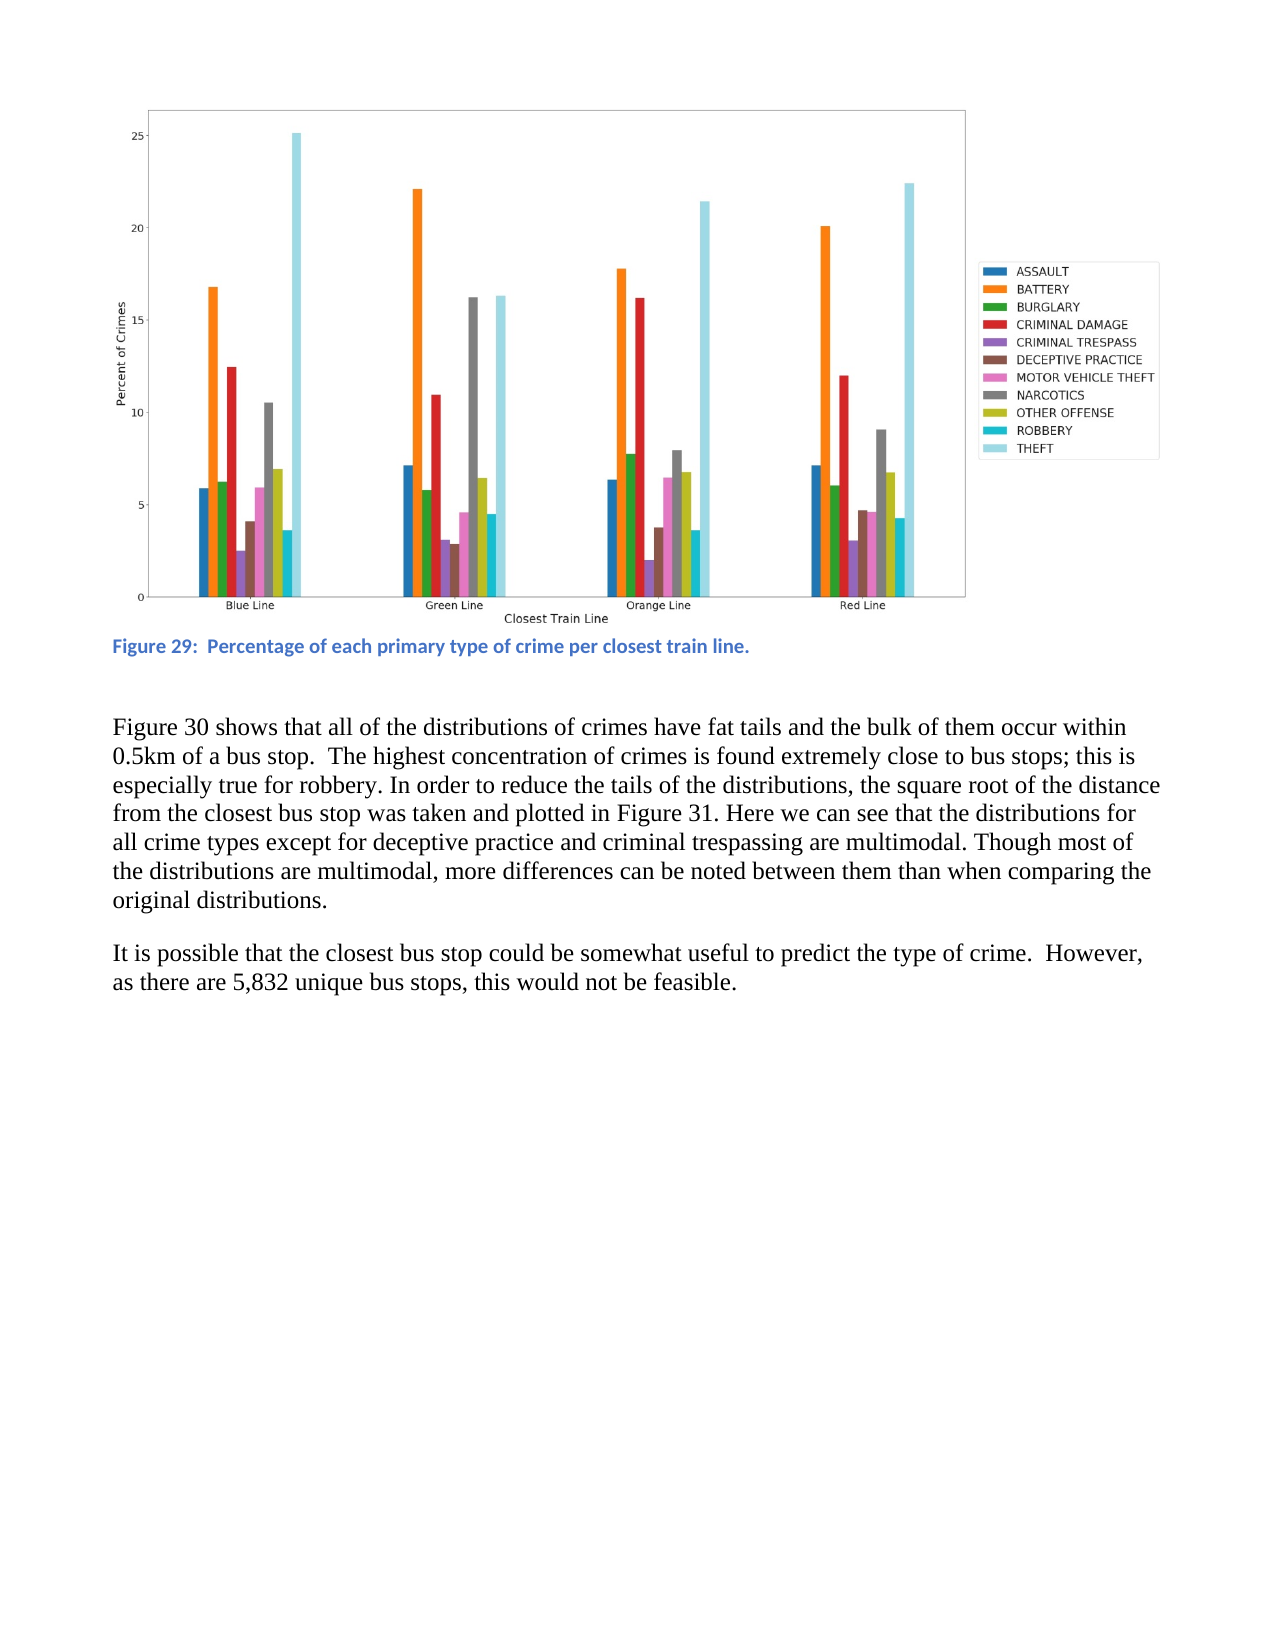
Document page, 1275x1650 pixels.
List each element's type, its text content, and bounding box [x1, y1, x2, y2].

text Figure 30 shows that all of the distributions of crimes have fat tails and the bulk of them occur within 0.5km of a bus stop. The highest concentration of crimes is found extremely close to bus stops; this is especially true for robbery. In order to reduce the tails of the distributions, the square root of the distance from the closest bus stop was taken and plotted in Figure 31. Here we can see that the distributions for all crime types except for deceptive practice and criminal trespassing are multimodal. Though most of the distributions are multimodal, more differences can be noted between them than when comparing the original distributions. [112, 712, 1162, 913]
text It is possible that the closest bus stop could be somewhat useful to predict the type of crime. However, as there are 5,832 unique bus stops, this would not be feasible. [112, 938, 1162, 996]
picture [112, 105, 1163, 629]
text Figure 29: Percentage of each primary type of crime per closest train line. [112, 633, 1162, 658]
